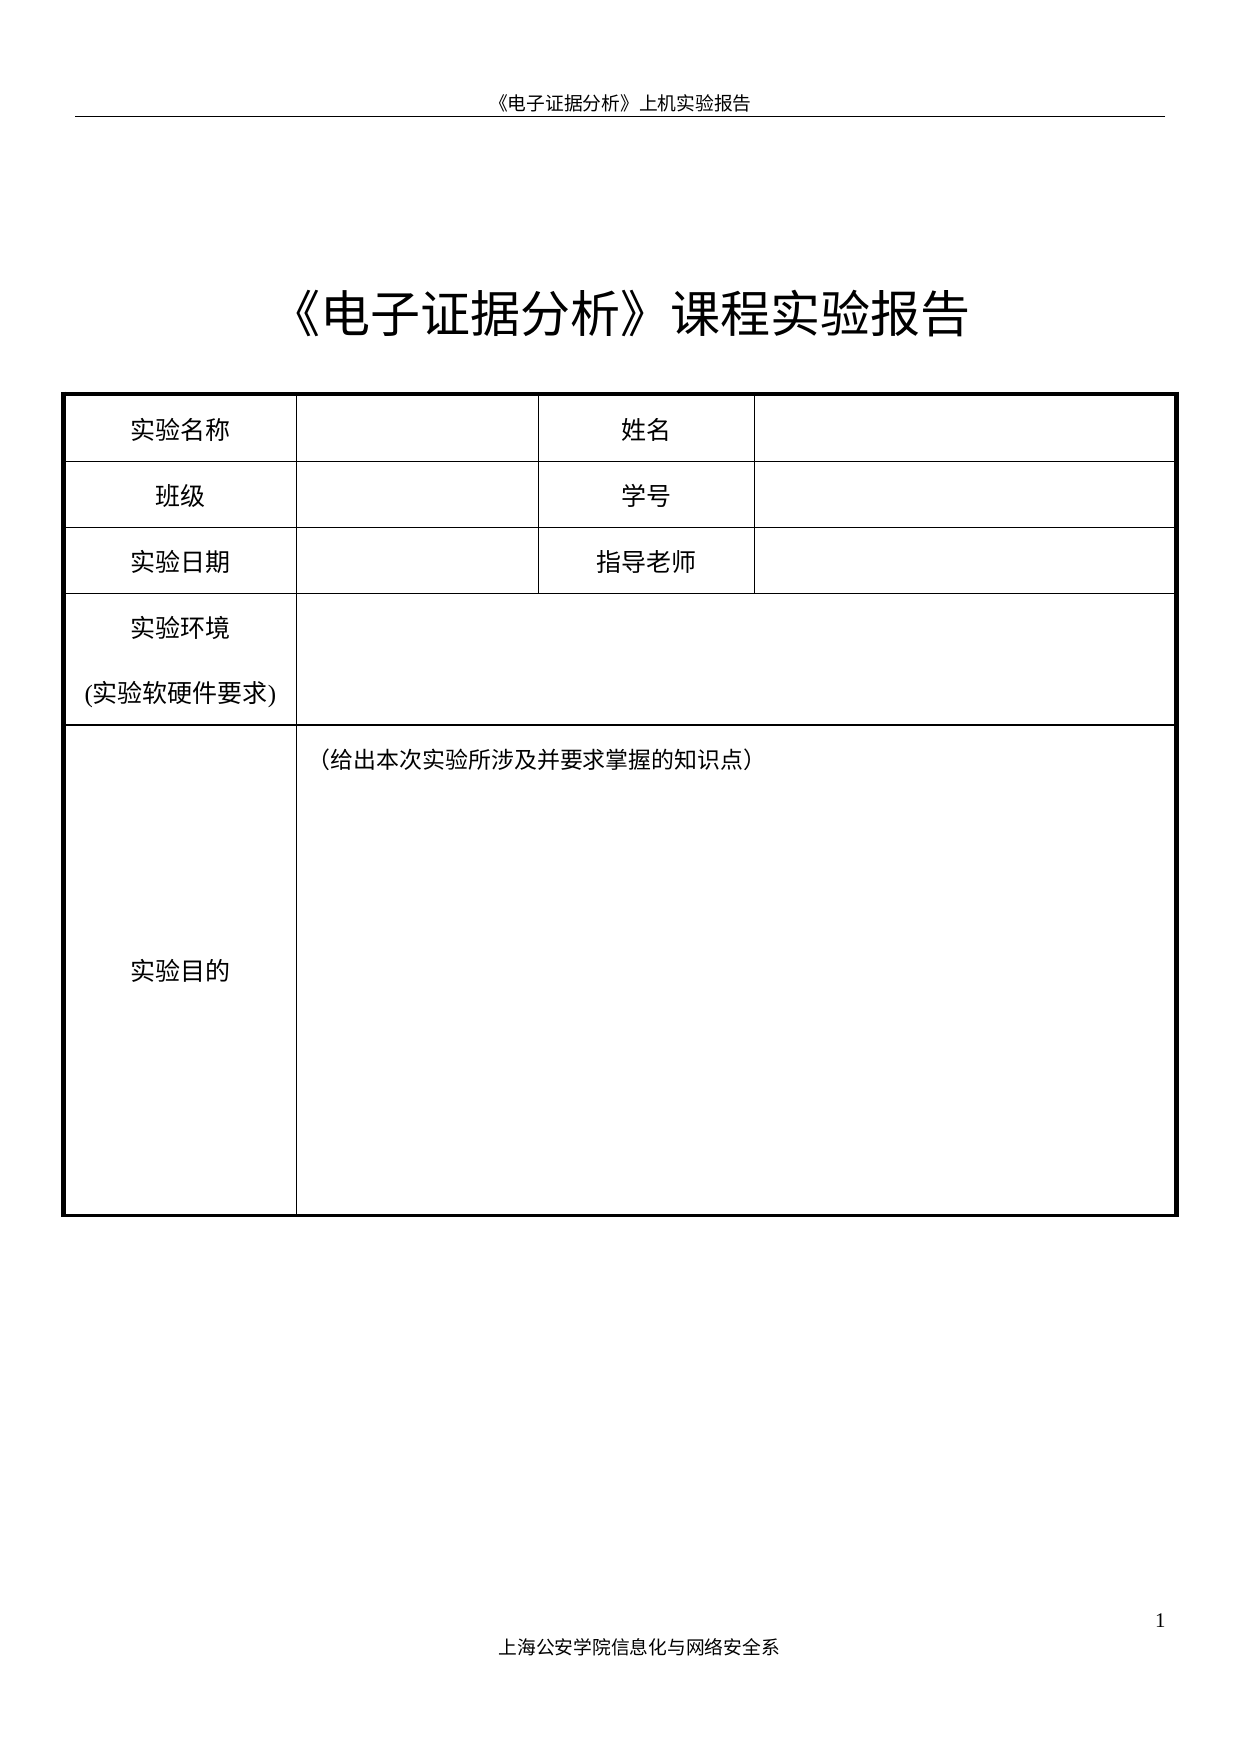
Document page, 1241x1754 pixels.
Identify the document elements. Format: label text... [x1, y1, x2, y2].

table_cell [755, 528, 1174, 593]
table_cell [755, 462, 1174, 527]
table_cell 实验日期 [66, 528, 296, 593]
text 《电子证据分析》课程实验报告 [75, 262, 1165, 359]
table_cell 班级 [66, 462, 296, 527]
table_cell [297, 594, 1174, 724]
table_header 姓名 [539, 396, 754, 461]
table_header [755, 396, 1174, 461]
table_cell [297, 462, 538, 527]
table_cell 指导老师 [539, 528, 754, 593]
table_cell （给出本次实验所涉及并要求掌握的知识点） [297, 726, 1174, 1213]
table_cell 实验环境 (实验软硬件要求) [66, 594, 296, 724]
table_cell [297, 528, 538, 593]
table_cell 实验目的 [66, 726, 296, 1213]
table_cell 学号 [539, 462, 754, 527]
table_header [297, 396, 538, 461]
table_header 实验名称 [66, 396, 296, 461]
